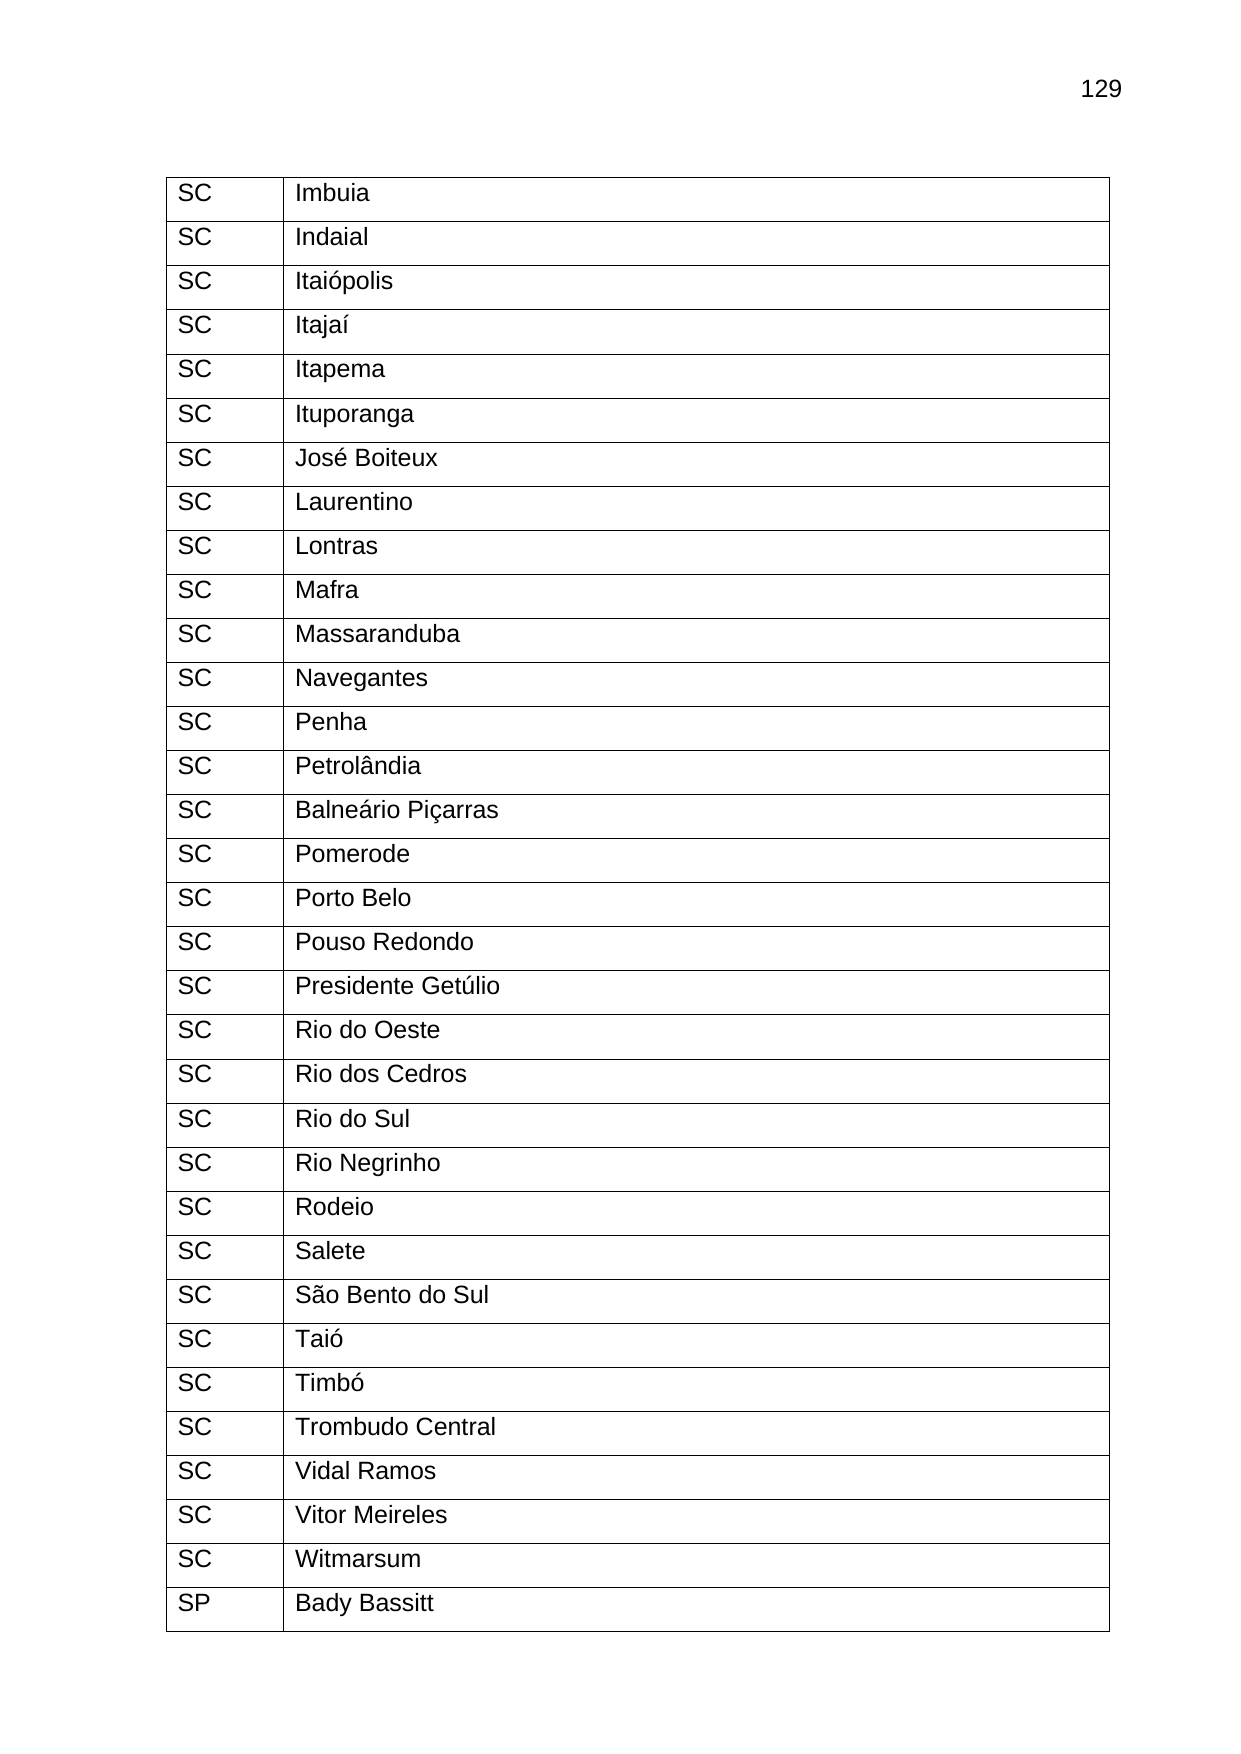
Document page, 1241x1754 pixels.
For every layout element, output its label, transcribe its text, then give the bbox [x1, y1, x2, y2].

table_cell Pomerode [284, 839, 1109, 882]
table_cell Rio do Oeste [284, 1015, 1109, 1058]
table_cell SC [167, 1368, 283, 1411]
table_cell SC [167, 619, 283, 662]
table_cell Vidal Ramos [284, 1456, 1109, 1499]
table_cell SC [167, 1060, 283, 1102]
table_cell Salete [284, 1236, 1109, 1279]
table_cell Timbó [284, 1368, 1109, 1411]
table_cell SC [167, 1148, 283, 1191]
table_cell Rodeio [284, 1192, 1109, 1235]
table_cell Itapema [284, 355, 1109, 397]
table_cell SC [167, 1500, 283, 1543]
table_cell SC [167, 751, 283, 794]
table_cell SC [167, 399, 283, 442]
table_cell Witmarsum [284, 1544, 1109, 1587]
table_cell José Boiteux [284, 443, 1109, 486]
table_cell SC [167, 178, 283, 221]
table_cell Presidente Getúlio [284, 971, 1109, 1014]
table_cell São Bento do Sul [284, 1280, 1109, 1323]
table_cell SC [167, 1280, 283, 1323]
table_cell Indaial [284, 222, 1109, 265]
table_cell Navegantes [284, 663, 1109, 706]
table_cell Itaiópolis [284, 266, 1109, 309]
table_cell SC [167, 487, 283, 530]
table_cell SC [167, 575, 283, 618]
table_cell Mafra [284, 575, 1109, 618]
table_cell SC [167, 707, 283, 750]
table_cell Penha [284, 707, 1109, 750]
table_cell SC [167, 310, 283, 353]
table_cell Lontras [284, 531, 1109, 574]
table_cell Ituporanga [284, 399, 1109, 442]
table_cell SC [167, 1015, 283, 1058]
table_cell SP [167, 1588, 283, 1631]
table_cell SC [167, 663, 283, 706]
table_cell SC [167, 927, 283, 970]
table_cell Laurentino [284, 487, 1109, 530]
table_cell Itajaí [284, 310, 1109, 353]
table_cell Rio dos Cedros [284, 1060, 1109, 1102]
table_cell Petrolândia [284, 751, 1109, 794]
table_cell SC [167, 531, 283, 574]
table_cell SC [167, 795, 283, 838]
table_cell Porto Belo [284, 883, 1109, 926]
table_cell Massaranduba [284, 619, 1109, 662]
table_cell SC [167, 222, 283, 265]
table_cell SC [167, 883, 283, 926]
table_cell Trombudo Central [284, 1412, 1109, 1455]
table_cell SC [167, 1192, 283, 1235]
table_cell SC [167, 1412, 283, 1455]
table_cell SC [167, 1544, 283, 1587]
table_cell SC [167, 355, 283, 397]
table_cell Taió [284, 1324, 1109, 1367]
table_cell SC [167, 1456, 283, 1499]
table_cell Balneário Piçarras [284, 795, 1109, 838]
table_cell SC [167, 1104, 283, 1147]
table_cell SC [167, 266, 283, 309]
table_cell Rio Negrinho [284, 1148, 1109, 1191]
table_cell Rio do Sul [284, 1104, 1109, 1147]
table_cell SC [167, 839, 283, 882]
table_cell Pouso Redondo [284, 927, 1109, 970]
table_cell SC [167, 443, 283, 486]
table_cell SC [167, 1236, 283, 1279]
table_cell SC [167, 1324, 283, 1367]
table_cell Bady Bassitt [284, 1588, 1109, 1631]
table_cell Vitor Meireles [284, 1500, 1109, 1543]
table_cell Imbuia [284, 178, 1109, 221]
table_cell SC [167, 971, 283, 1014]
